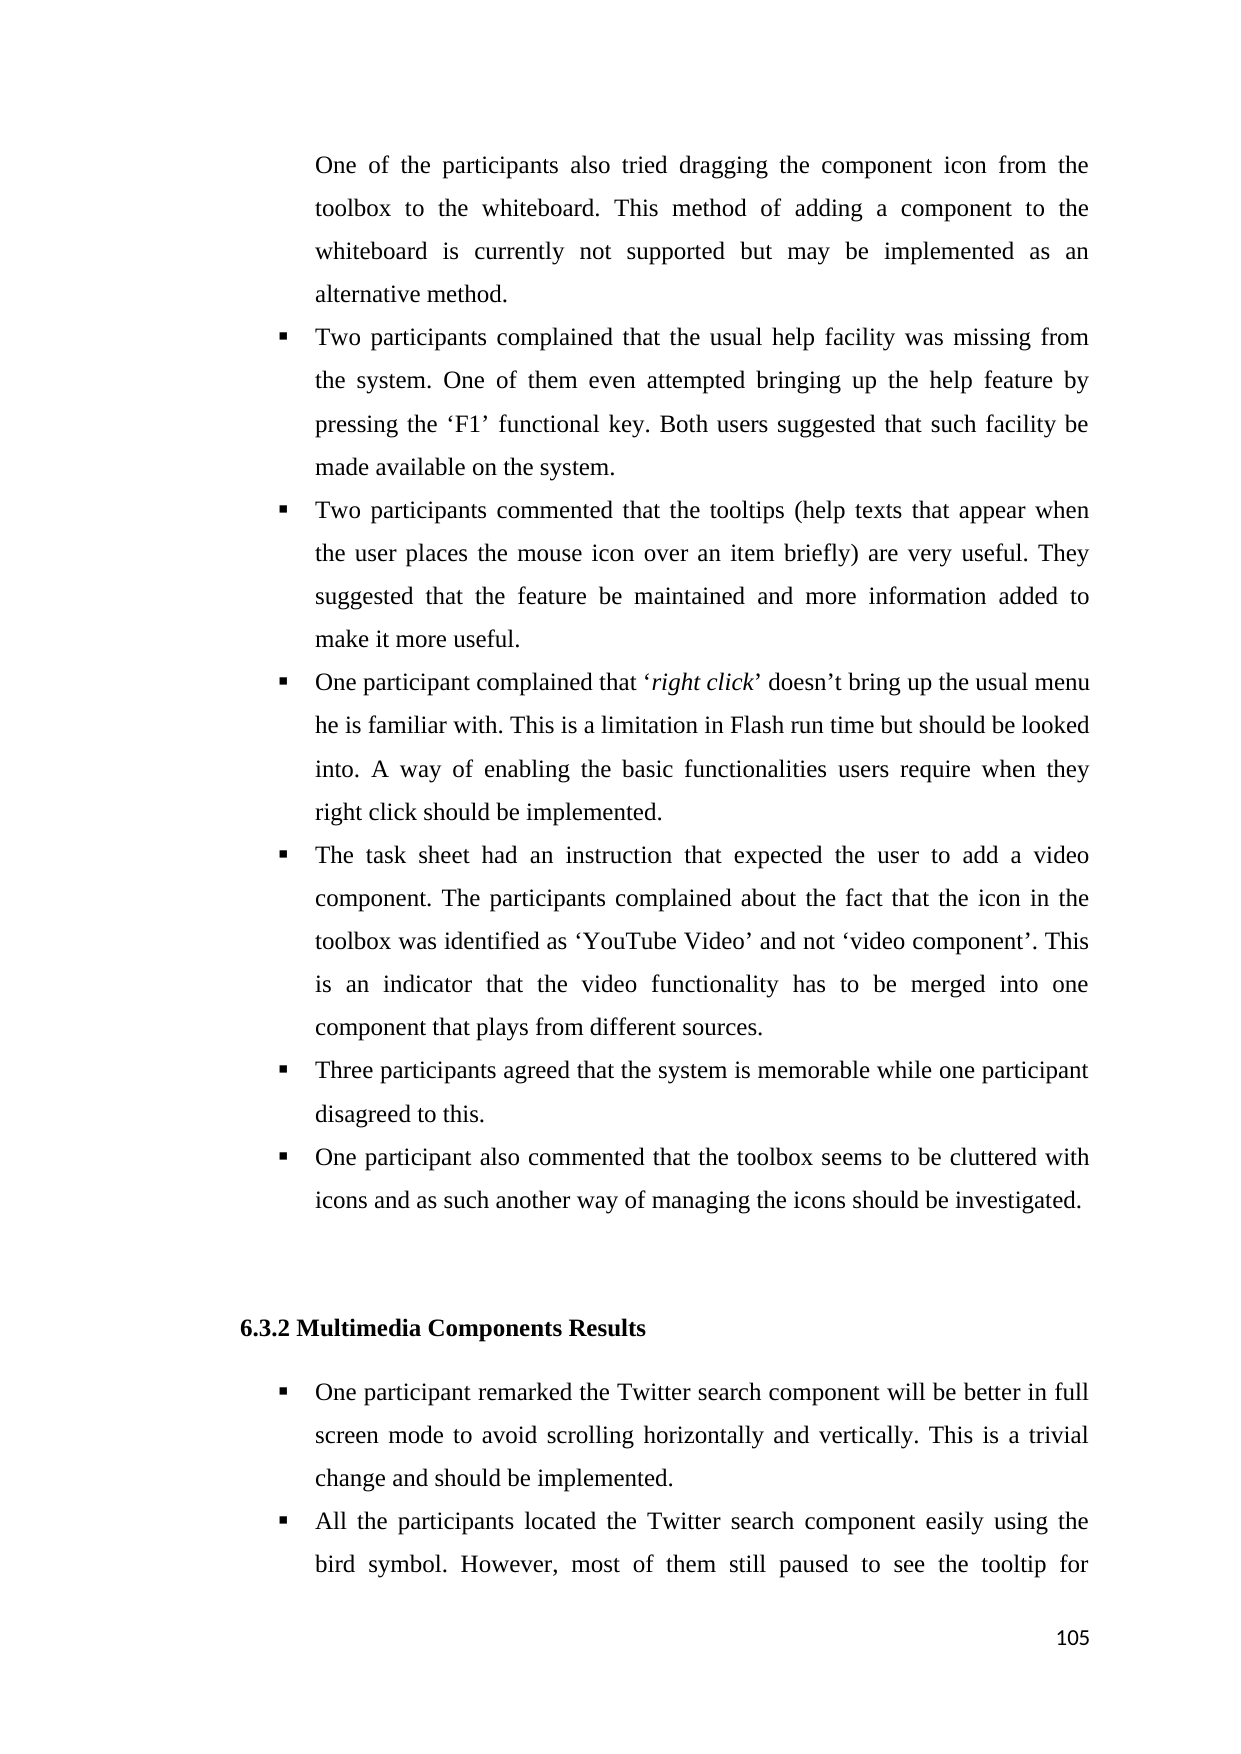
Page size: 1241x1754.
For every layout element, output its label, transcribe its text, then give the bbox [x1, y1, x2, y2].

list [277, 1506, 1090, 1578]
list One participant complained that ‘right click’ doesn’t bring up the usual menu he is familiar with. This is a limitation in Flash run time but should be looked into. A way of enabling the basic functionalities users require when they right click should be implemented. [277, 667, 1090, 826]
text 6.3.2 Multimedia Components Results [240, 1313, 1090, 1342]
list Three participants agreed that the system is memorable while one participant disagreed to this. [277, 1056, 1090, 1127]
list One participant remarked the Twitter search component will be better in full screen mode to avoid scrolling horizontally and vertically. This is a trivial change and should be implemented. [277, 1377, 1090, 1492]
list One participant also commented that the toolbox seems to be cluttered with icons and as such another way of managing the icons should be investigated. [277, 1142, 1090, 1214]
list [277, 150, 1090, 308]
list The task sheet had an instruction that expected the user to add a video component. The participants complained about the fact that the icon in the toolbox was identified as ‘YouTube Video’ and not ‘video component’. This is an indicator that the video functionality has to be merged into one component that plays from different sources. [277, 840, 1090, 1041]
list Two participants commented that the tooltips (help texts that appear when the user places the mouse icon over an item briefly) are very useful. They suggested that the feature be maintained and more information added to make it more useful. [277, 495, 1090, 653]
list Two participants complained that the usual help facility was missing from the system. One of them even attempted bringing up the help feature by pressing the ‘F1’ functional key. Both users suggested that such facility be made available on the system. [277, 322, 1090, 481]
